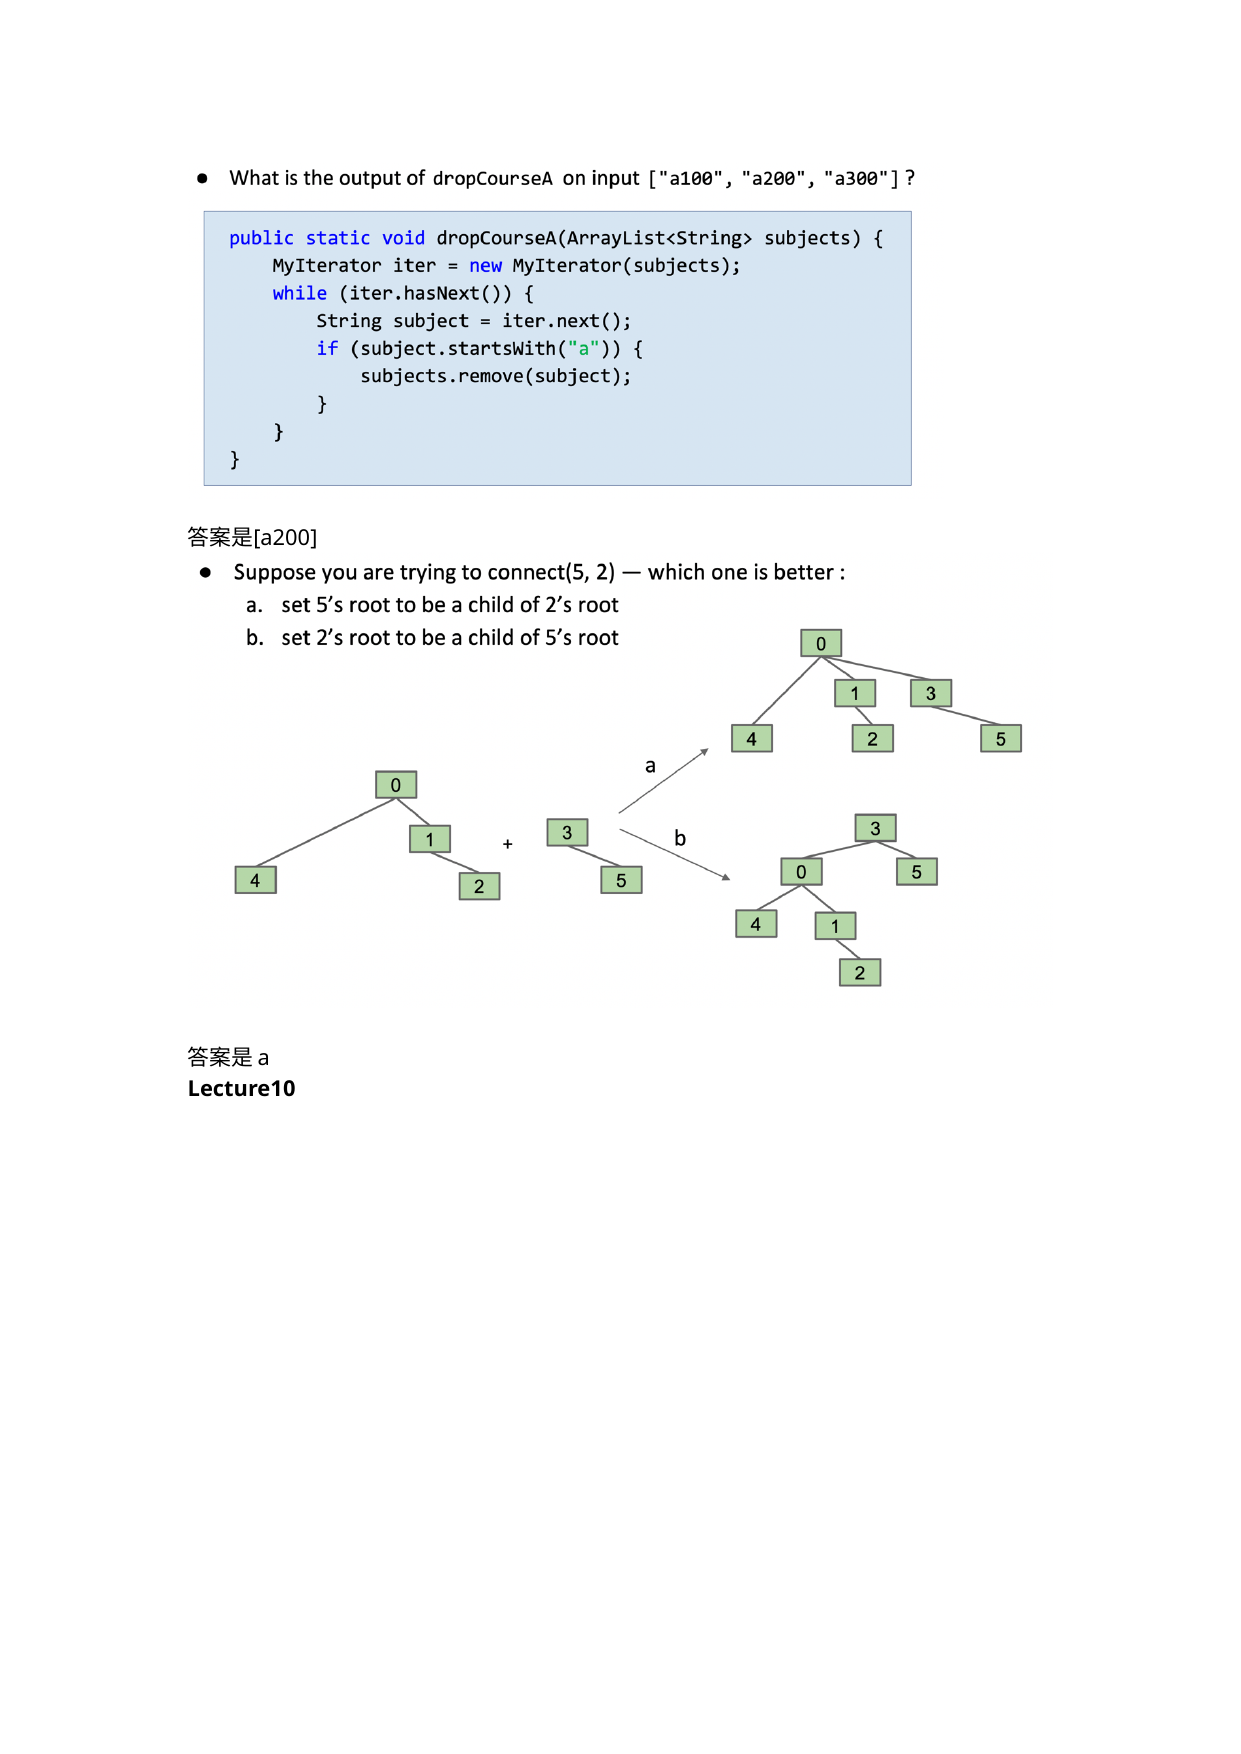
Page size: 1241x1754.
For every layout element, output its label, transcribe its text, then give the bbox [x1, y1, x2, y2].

text 答案是a [187, 1008, 1053, 1072]
text 答案是[a200] [187, 519, 1053, 552]
picture [187, 552, 1053, 1008]
picture [187, 162, 944, 499]
text Lecture10 [187, 1072, 1053, 1104]
